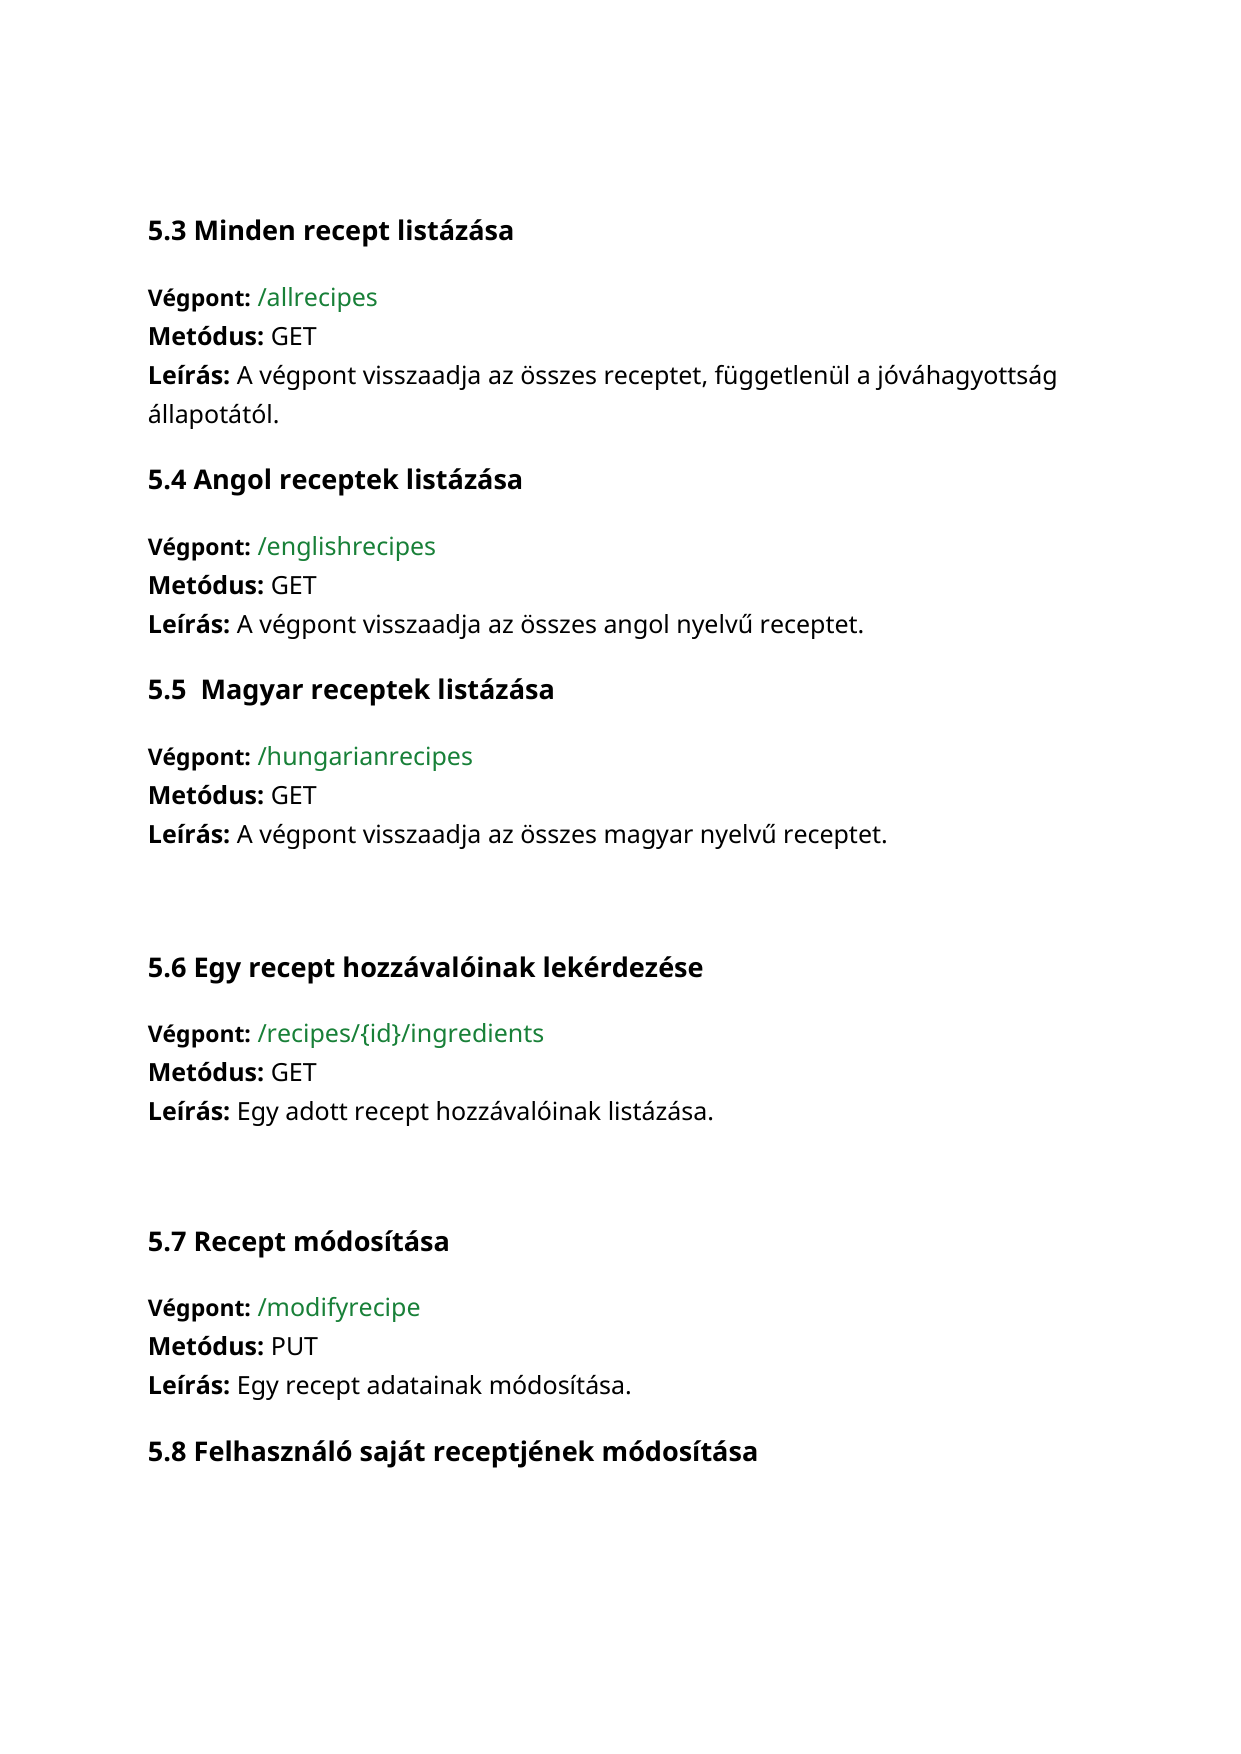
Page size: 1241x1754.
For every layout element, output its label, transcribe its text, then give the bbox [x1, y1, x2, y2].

text Végpont: /hungarianrecipes Metódus: GET Leírás: A végpont visszaadja az összes magyar nyelvű receptet. [148, 738, 1093, 851]
subtitle 5.5 Magyar receptek listázása [148, 671, 1093, 708]
subtitle 5.7 Recept módosítása [148, 1222, 1093, 1259]
text Végpont: /modifyrecipe Metódus: PUT Leírás: Egy recept adatainak módosítása. [148, 1289, 1093, 1402]
text Végpont: /allrecipes Metódus: GET Leírás: A végpont visszaadja az összes receptet, függetlenül a jóváhagyottság állapotától. [148, 279, 1093, 431]
subtitle 5.8 Felhasználó saját receptjének módosítása [148, 1432, 1093, 1469]
subtitle 5.4 Angol receptek listázása [148, 461, 1093, 498]
subtitle 5.3 Minden recept listázása [148, 212, 1093, 249]
text Végpont: /recipes/{id}/ingredients Metódus: GET Leírás: Egy adott recept hozzávalóinak listázása. [148, 1015, 1093, 1128]
subtitle 5.6 Egy recept hozzávalóinak lekérdezése [148, 948, 1093, 985]
text Végpont: /englishrecipes Metódus: GET Leírás: A végpont visszaadja az összes angol nyelvű receptet. [148, 528, 1093, 641]
